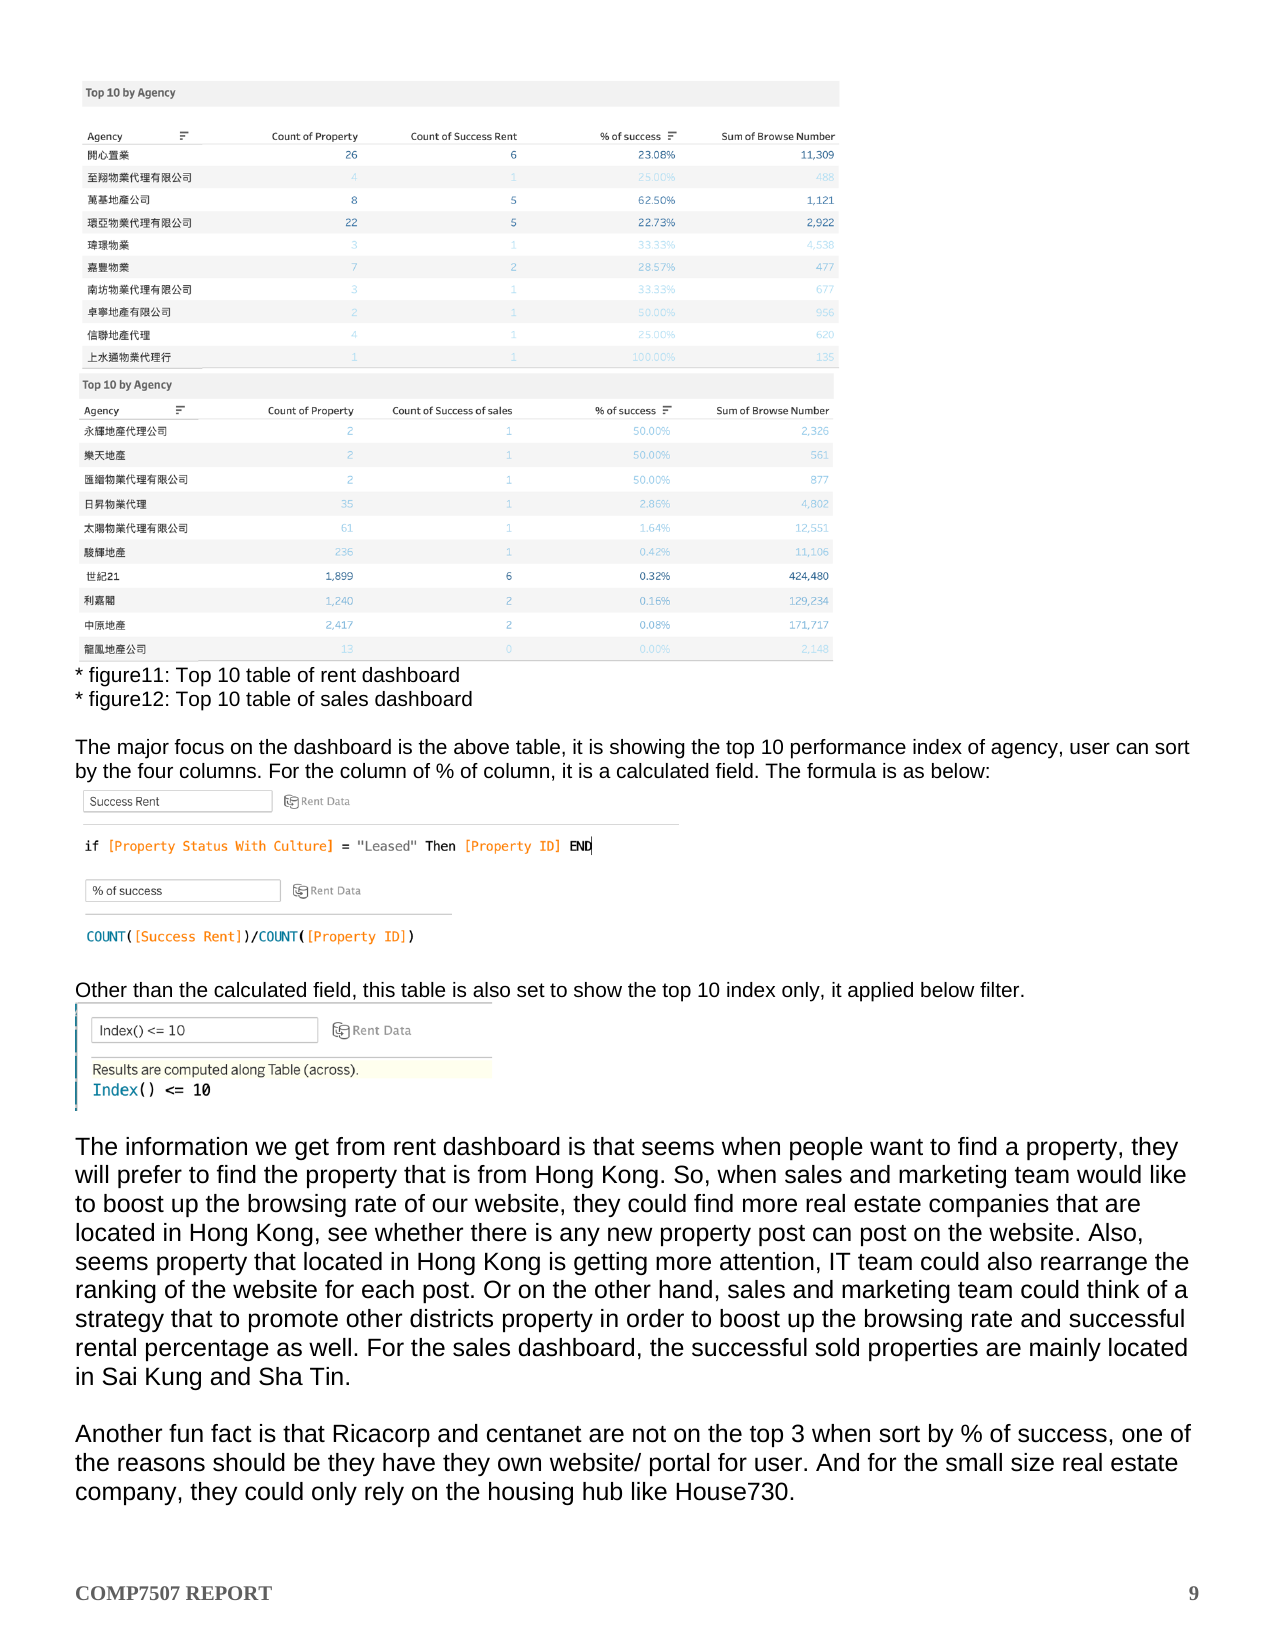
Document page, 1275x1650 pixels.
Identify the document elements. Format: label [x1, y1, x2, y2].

picture [75, 1002, 493, 1111]
picture [75, 783, 679, 955]
table_cell [75, 78, 1197, 1505]
picture [75, 78, 852, 664]
